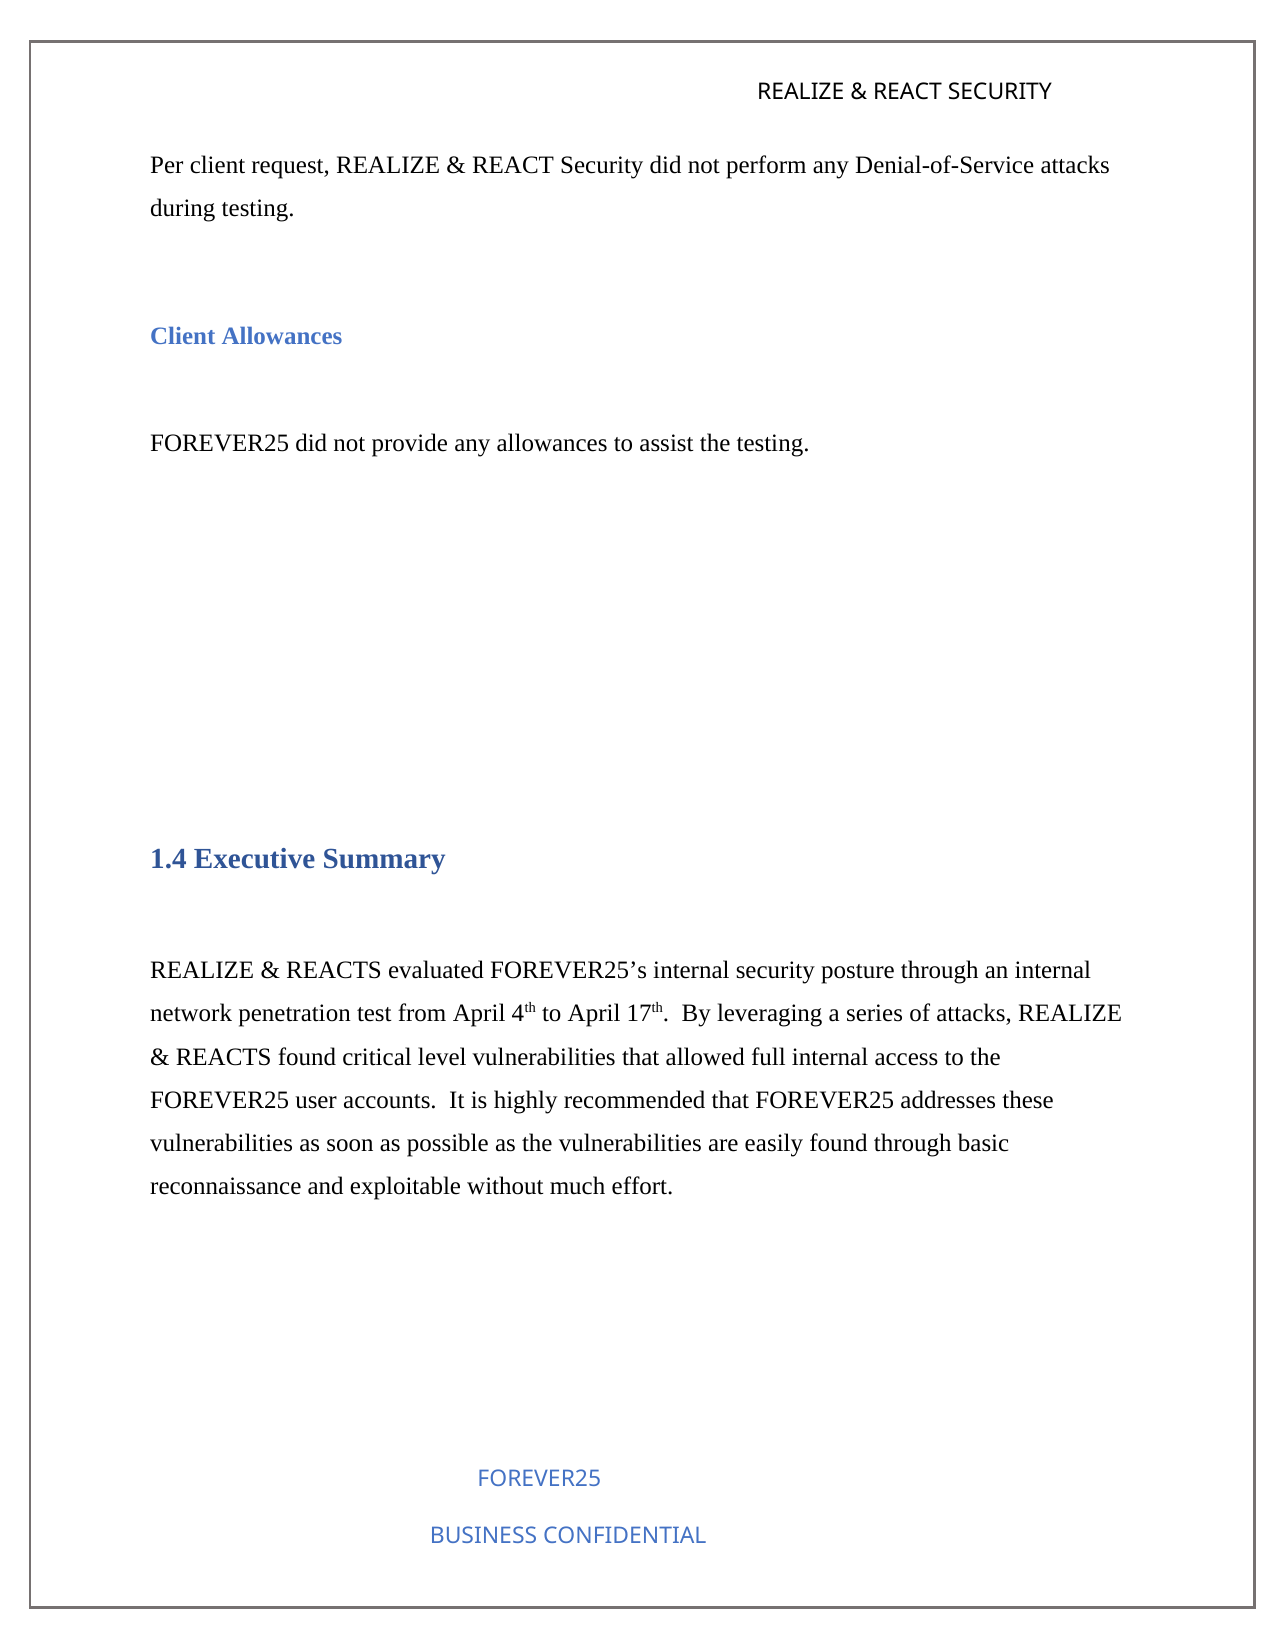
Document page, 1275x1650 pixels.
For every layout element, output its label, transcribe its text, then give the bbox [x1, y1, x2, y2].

subtitle 1.4 Executive Summary [150, 841, 1125, 874]
text REALIZE & REACTS evaluated FOREVER25’s internal security posture through an internal network penetration test from April 4th to April 17th. By leveraging a series of attacks, REALIZE & REACTS found critical level vulnerabilities that allowed full internal access to the FOREVER25 user accounts. It is highly recommended that FOREVER25 addresses these vulnerabilities as soon as possible as the vulnerabilities are easily found through basic reconnaissance and exploitable without much effort. [150, 955, 1125, 1200]
text Per client request, REALIZE & REACT Security did not perform any Denial-of-Service attacks during testing. [150, 150, 1125, 222]
subtitle Client Allowances [150, 321, 1125, 350]
text FOREVER25 did not provide any allowances to assist the testing. [150, 428, 1125, 457]
